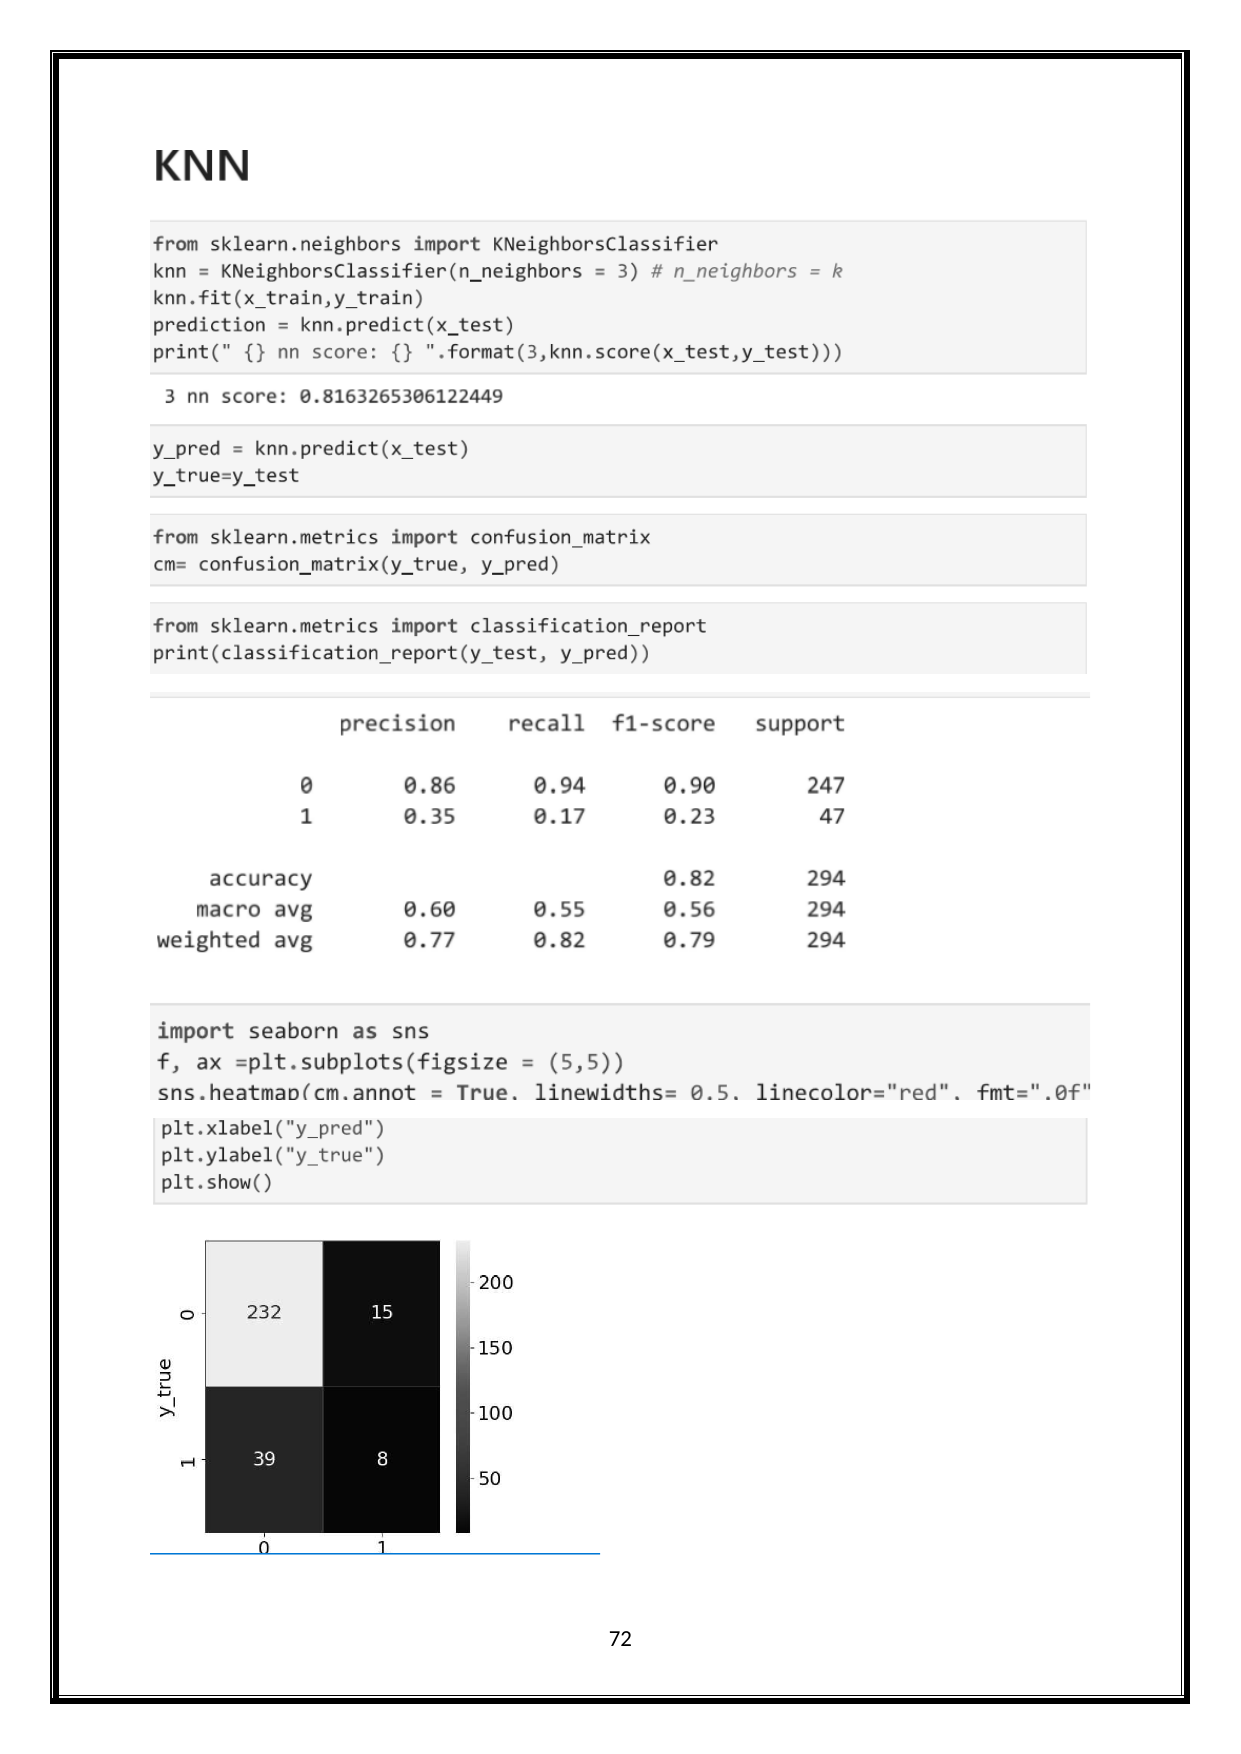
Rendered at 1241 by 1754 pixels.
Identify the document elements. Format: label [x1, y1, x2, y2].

picture [150, 1229, 600, 1555]
picture [150, 150, 1091, 674]
picture [150, 1118, 1091, 1211]
picture [150, 692, 1091, 1100]
